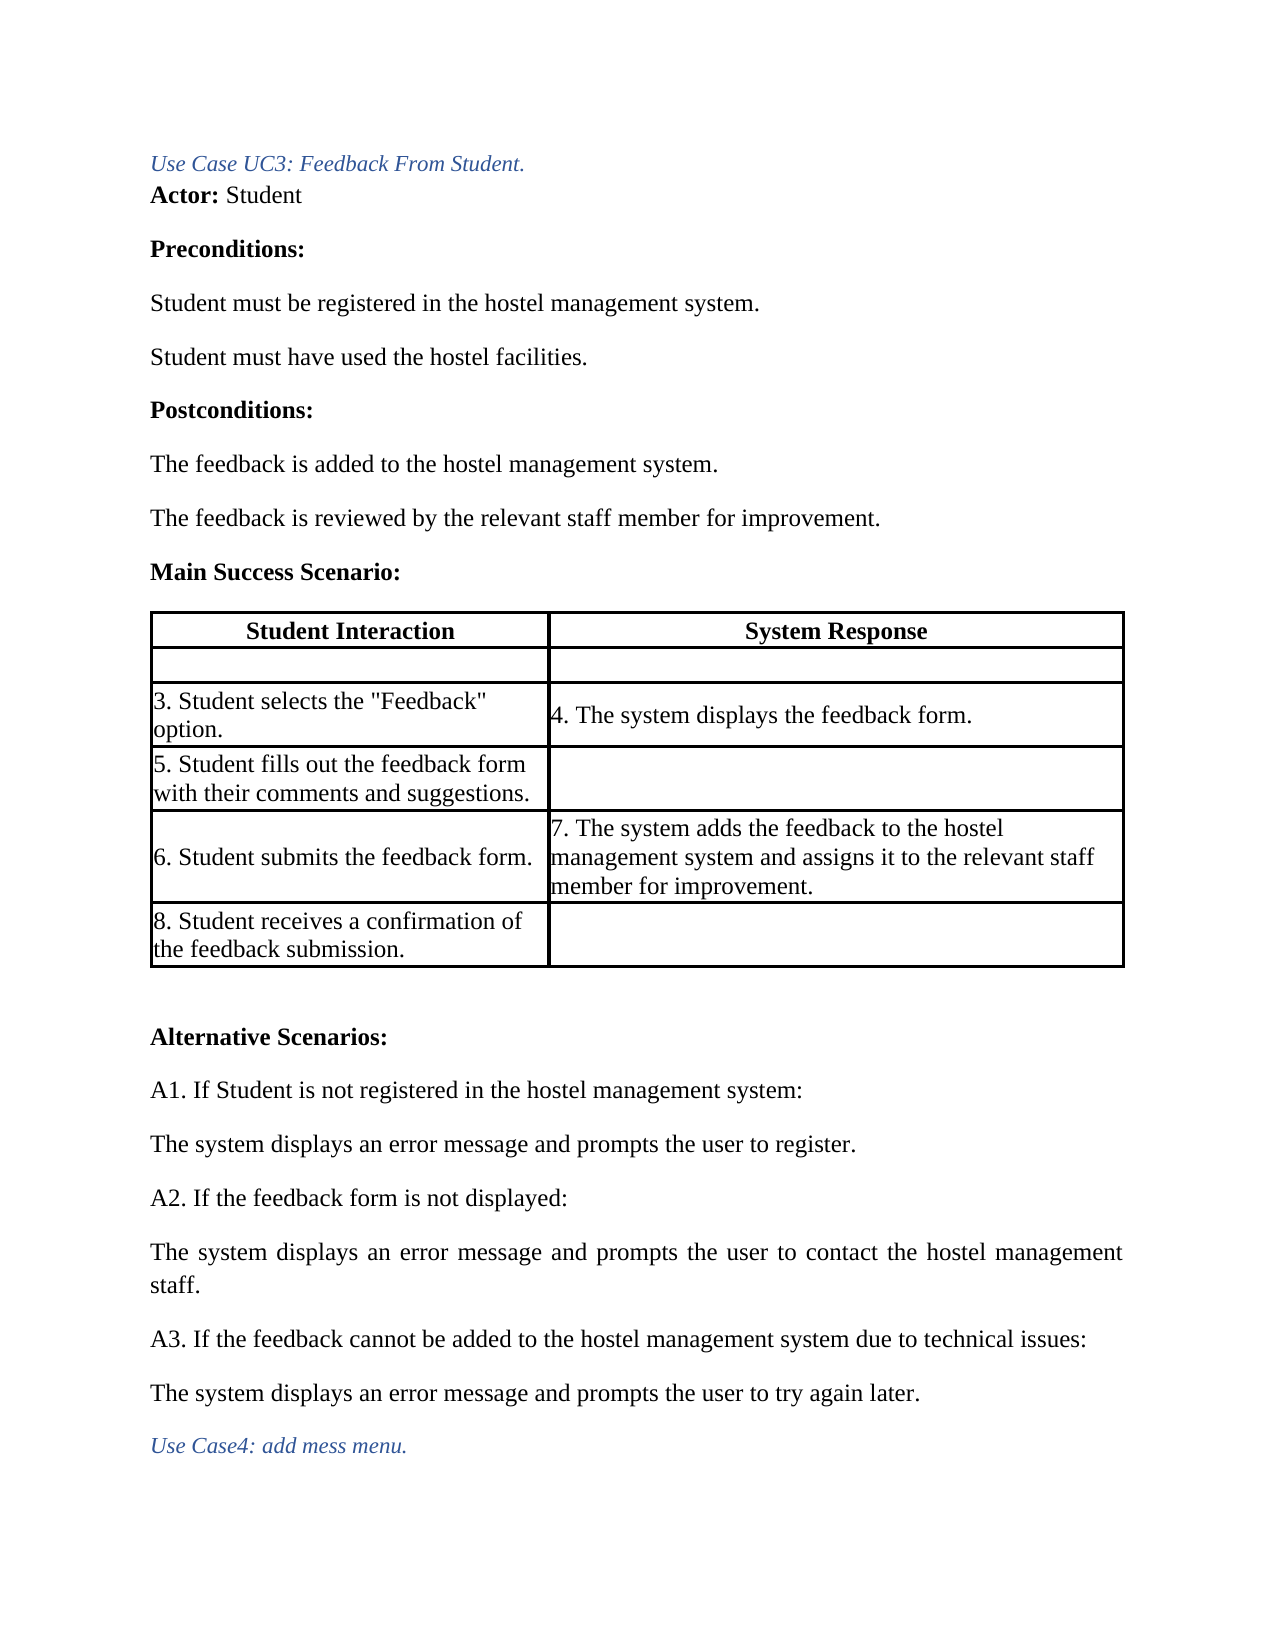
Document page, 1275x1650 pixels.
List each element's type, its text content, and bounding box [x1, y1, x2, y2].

text A2. If the feedback form is not displayed: [150, 1183, 1125, 1212]
subtitle Use Case4: add mess menu. [150, 1432, 1125, 1458]
text The feedback is added to the hostel management system. [150, 449, 1125, 478]
text Student must have used the hostel facilities. [150, 342, 1125, 371]
text The feedback is reviewed by the relevant staff member for improvement. [150, 503, 1125, 532]
text Actor: Student [150, 180, 1125, 209]
text The system displays an error message and prompts the user to contact the hostel management staff. [150, 1237, 1125, 1299]
table_cell 6. Student submits the feedback form. [153, 812, 547, 901]
table_cell 5. Student fills out the feedback form with their comments and suggestions. [153, 748, 547, 808]
table_cell 8. Student receives a confirmation of the feedback submission. [153, 904, 547, 965]
table_cell 4. The system displays the feedback form. [551, 684, 1122, 745]
table_cell [551, 649, 1122, 681]
table_cell 7. The system adds the feedback to the hostel management system and assigns it to the relevant staff member for improvement. [551, 812, 1122, 901]
text Preconditions: [150, 234, 1125, 263]
table_cell [153, 649, 547, 681]
text Alternative Scenarios: [150, 1022, 1125, 1051]
text Main Success Scenario: [150, 557, 1125, 586]
table_header Student Interaction [153, 614, 547, 646]
text Postconditions: [150, 396, 1125, 424]
text Student must be registered in the hostel management system. [150, 288, 1125, 317]
table_cell 3. Student selects the "Feedback" option. [153, 684, 547, 745]
table_cell [551, 748, 1122, 808]
text The system displays an error message and prompts the user to try again later. [150, 1378, 1125, 1407]
text A3. If the feedback cannot be added to the hostel management system due to technical issues: [150, 1324, 1125, 1353]
text A1. If Student is not registered in the hostel management system: [150, 1076, 1125, 1104]
table_cell [551, 904, 1122, 965]
text The system displays an error message and prompts the user to register. [150, 1129, 1125, 1158]
subtitle Use Case UC3: Feedback From Student. [150, 150, 1125, 176]
table_header System Response [551, 614, 1122, 646]
